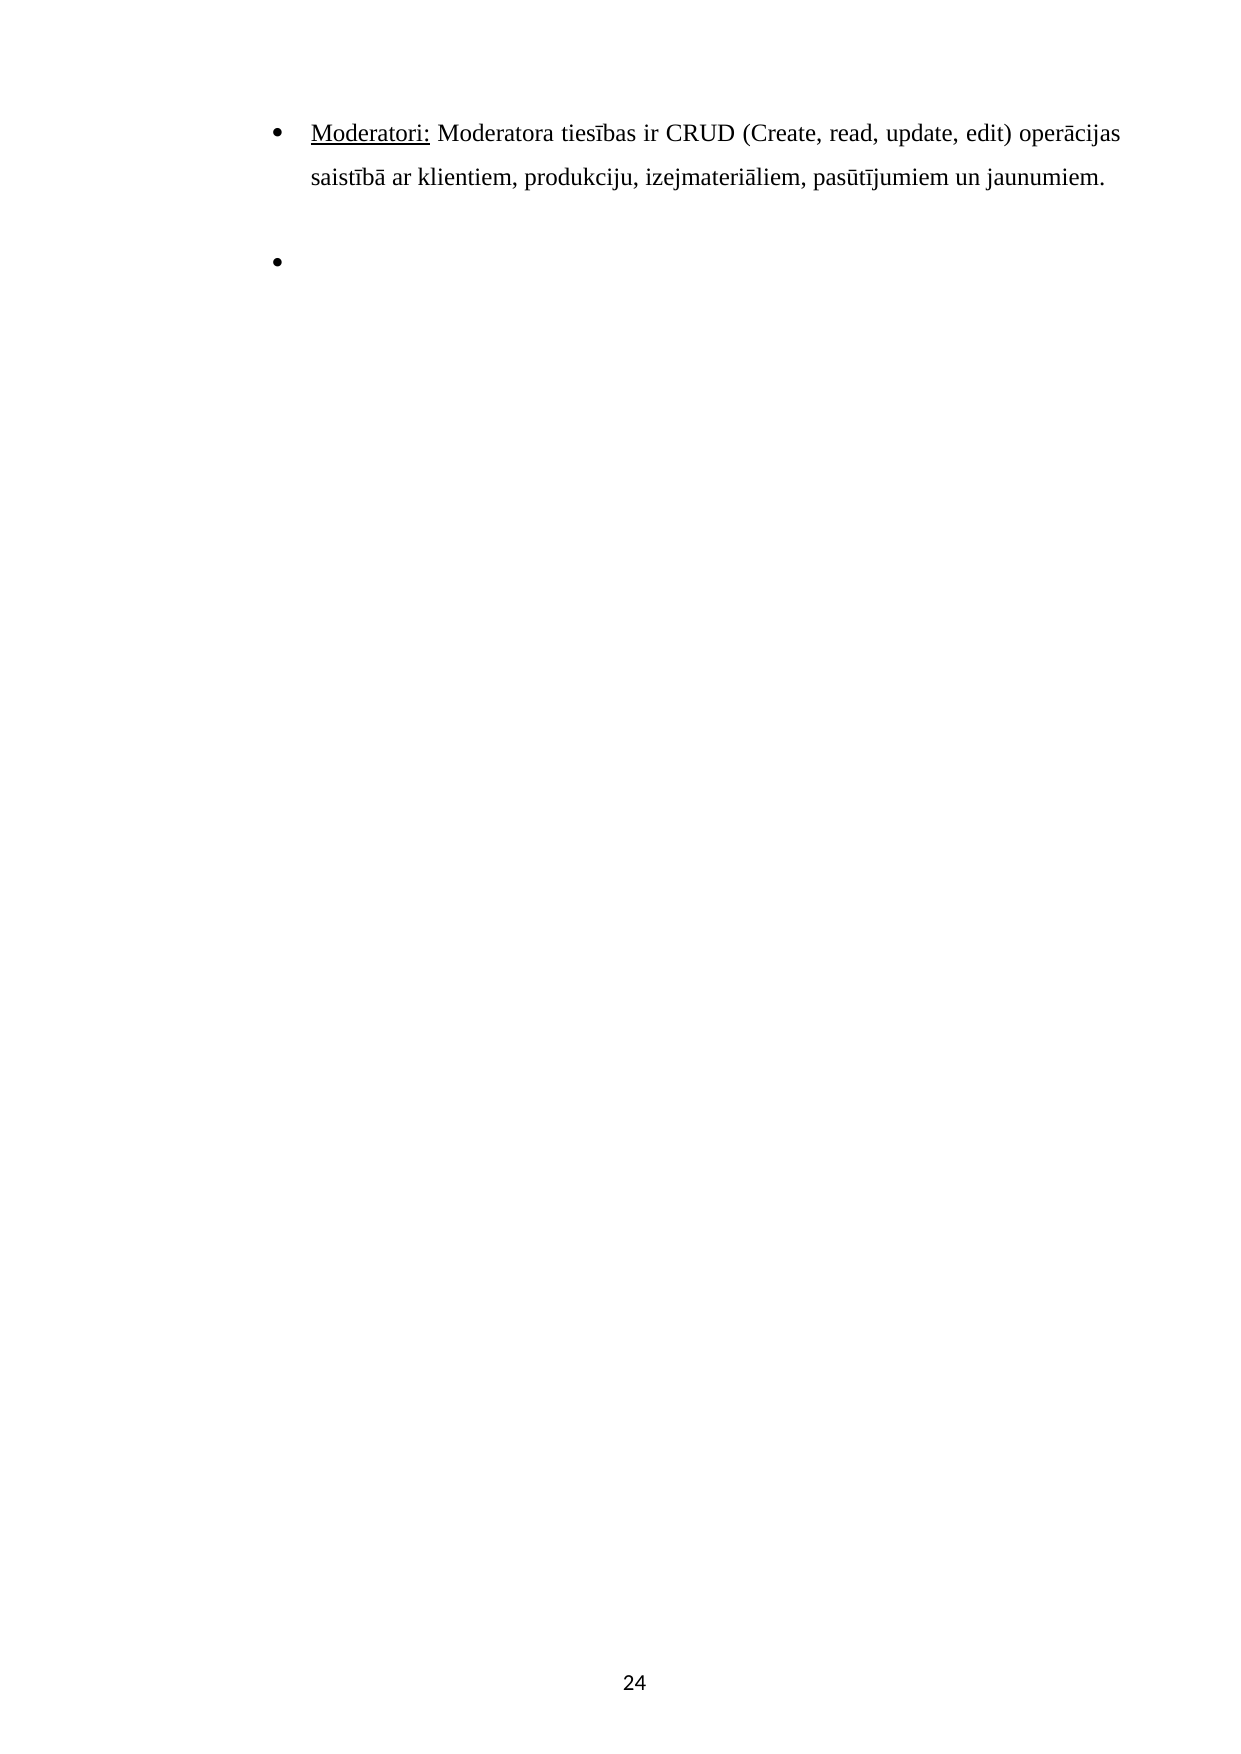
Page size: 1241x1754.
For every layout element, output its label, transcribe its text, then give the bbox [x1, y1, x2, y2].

list Moderatori: Moderatora tiesības ir CRUD (Create, read, update, edit) operācijas saistībā ar klientiem, produkciju, izejmateriāliem, pasūtījumiem un jaunumiem. [273, 118, 1122, 190]
